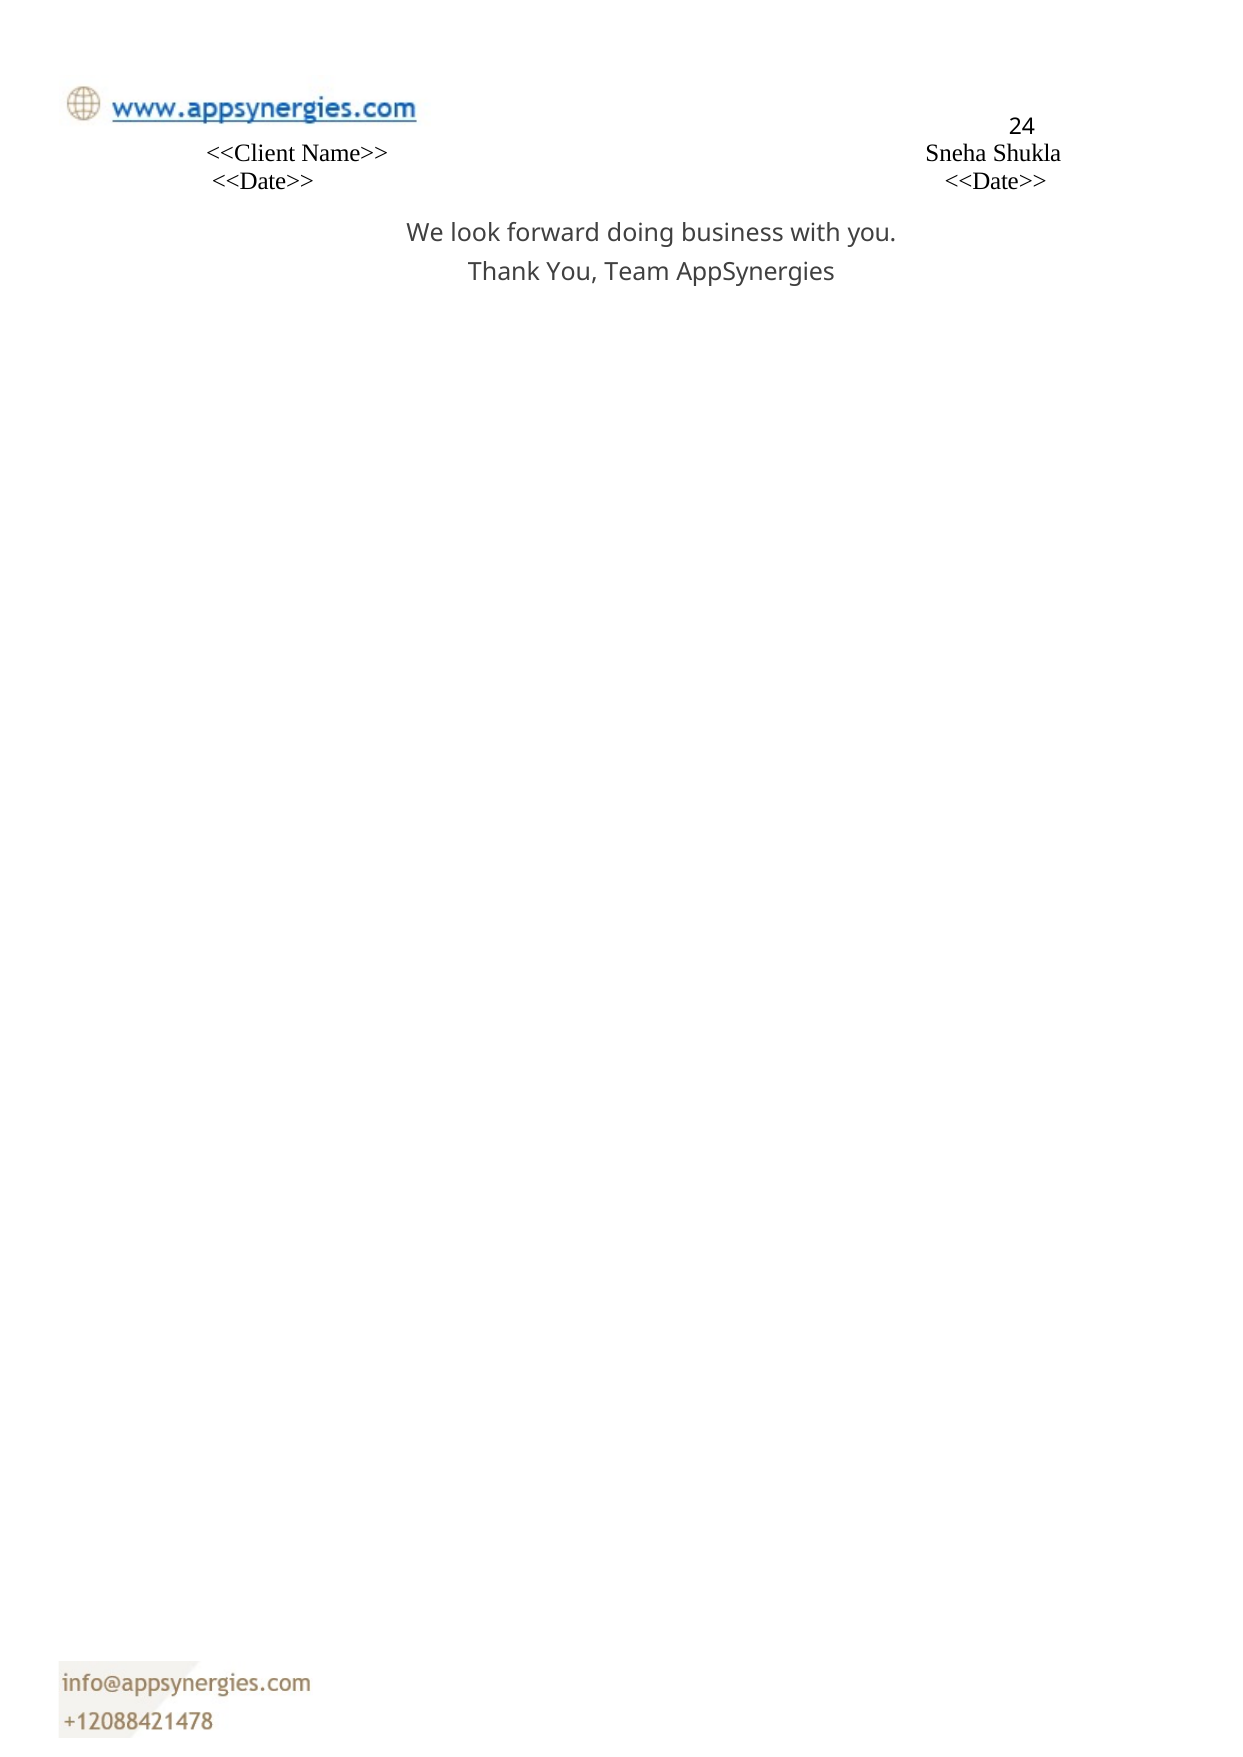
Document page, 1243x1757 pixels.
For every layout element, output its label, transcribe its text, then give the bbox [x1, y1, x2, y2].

table_cell <<Date>> [201, 169, 657, 197]
picture [58, 1661, 313, 1738]
table_cell <<Date>> [657, 169, 1066, 197]
text We look forward doing business with you. [224, 215, 1078, 249]
text Thank You, Team AppSynergies [187, 253, 1116, 287]
picture [58, 75, 431, 135]
table_header Sneha Shukla [657, 141, 1066, 169]
table_header <<Client Name>> [201, 141, 657, 169]
